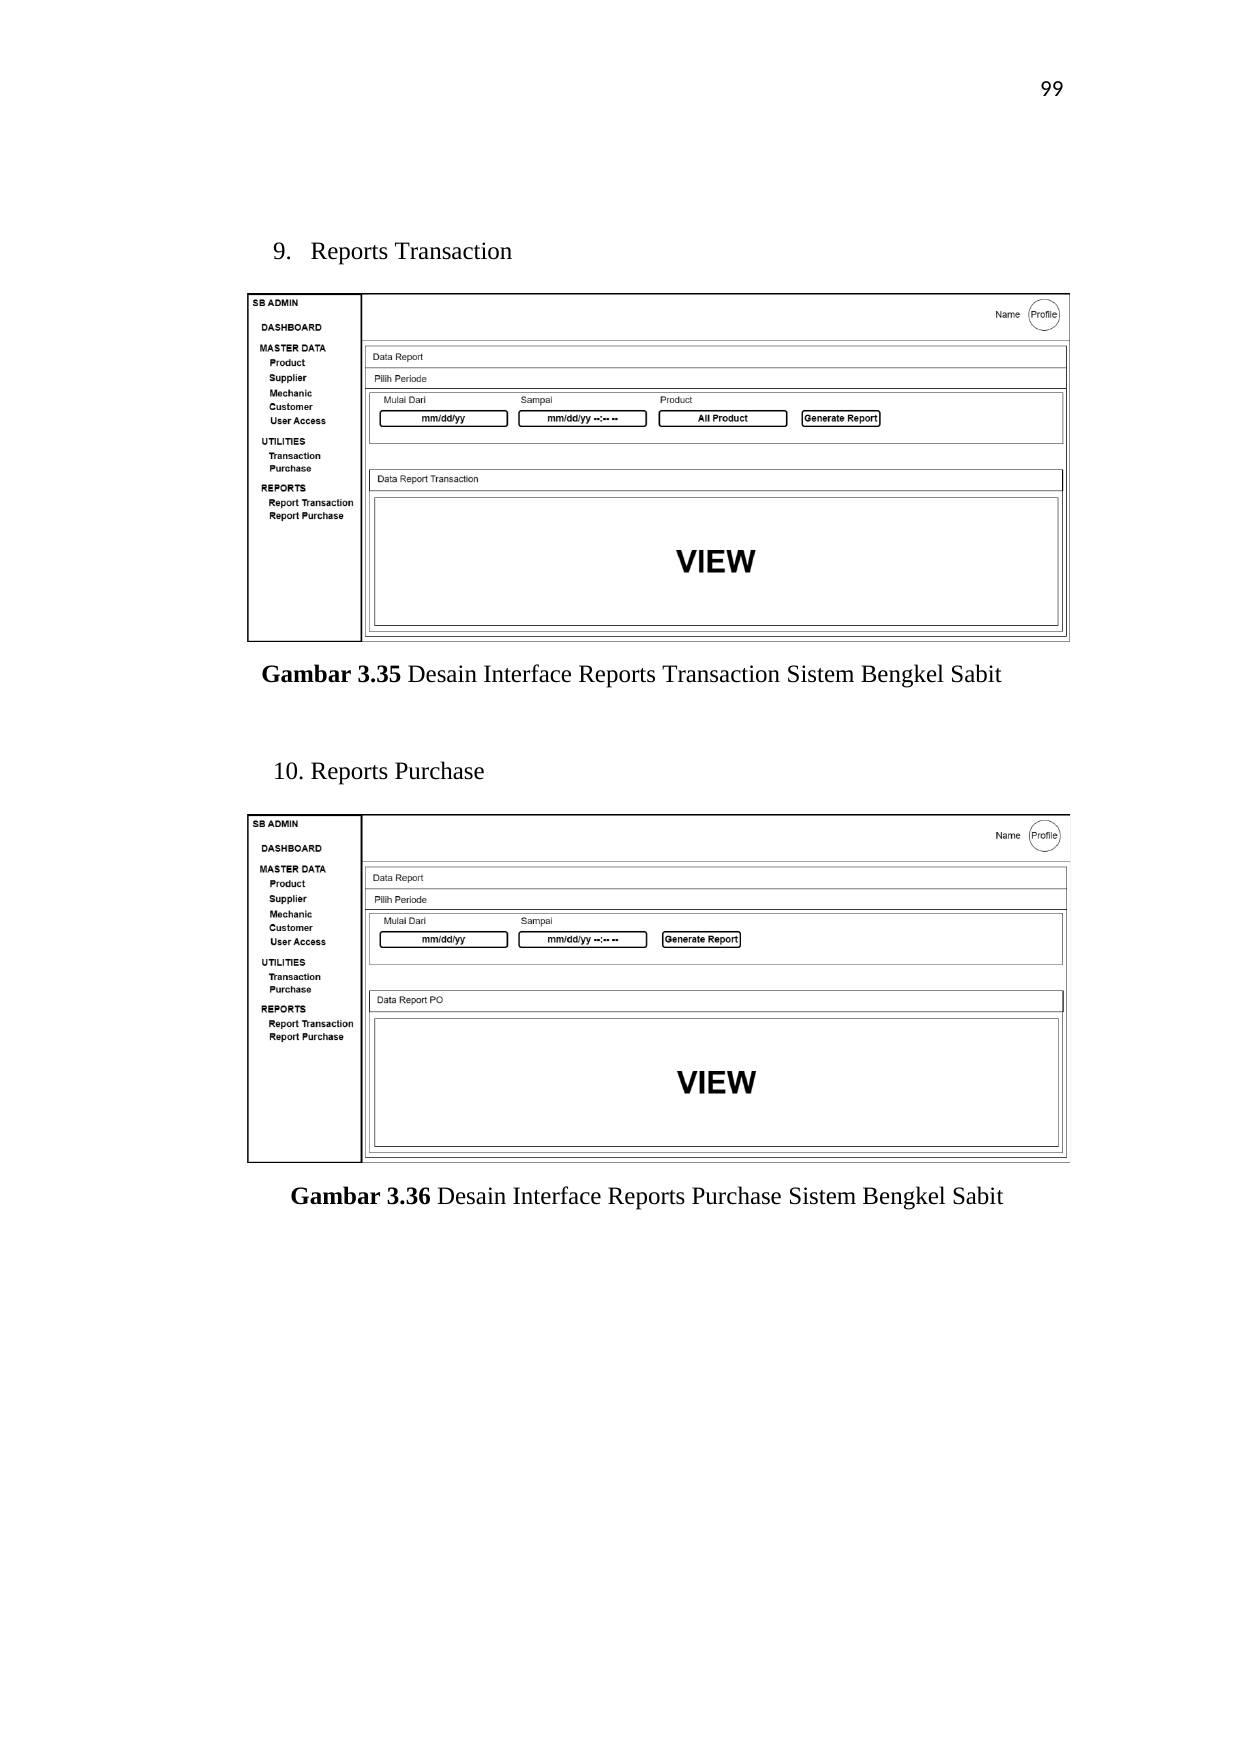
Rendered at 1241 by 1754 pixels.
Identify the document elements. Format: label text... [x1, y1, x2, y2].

list Reports Transaction [273, 236, 1063, 265]
list Reports Purchase [273, 756, 1063, 785]
picture [243, 293, 1070, 642]
picture [243, 814, 1071, 1163]
